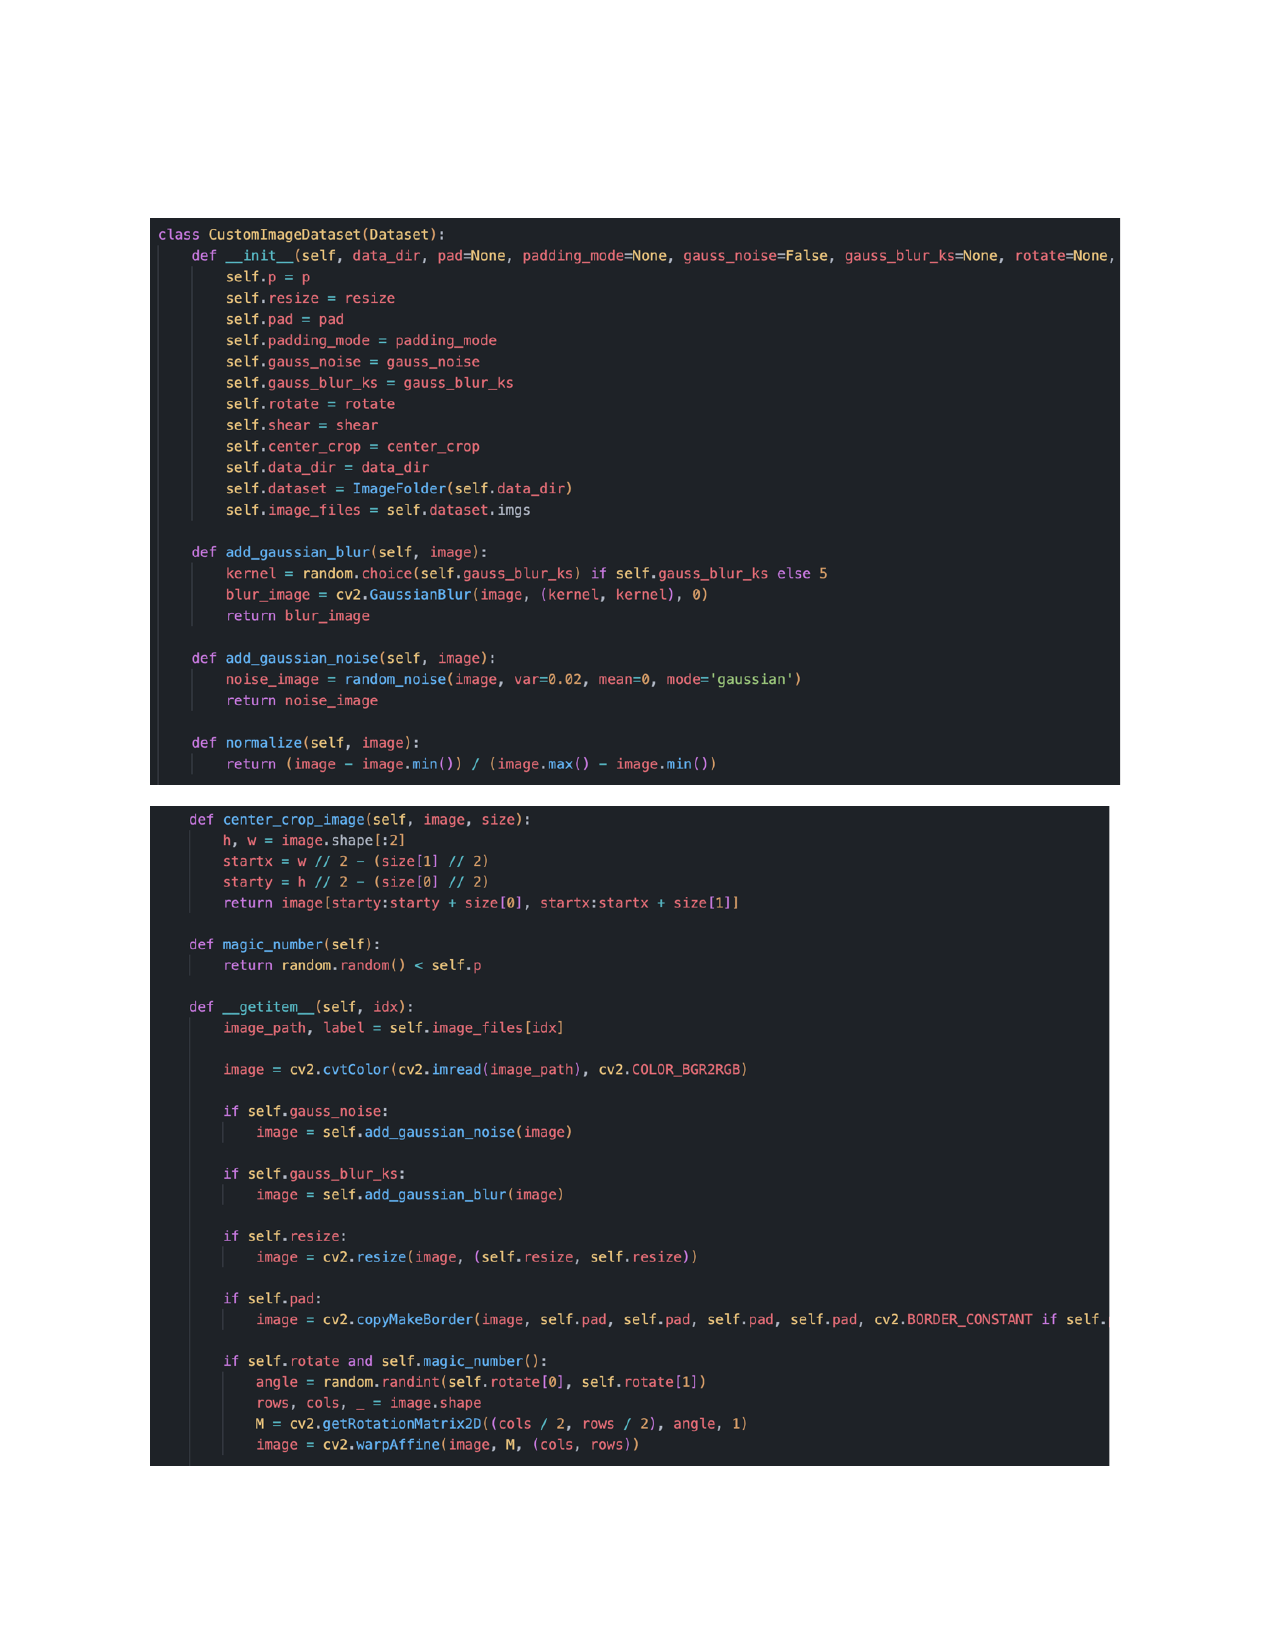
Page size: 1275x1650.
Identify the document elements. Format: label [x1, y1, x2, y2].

picture [150, 806, 1110, 1466]
picture [150, 218, 1121, 785]
